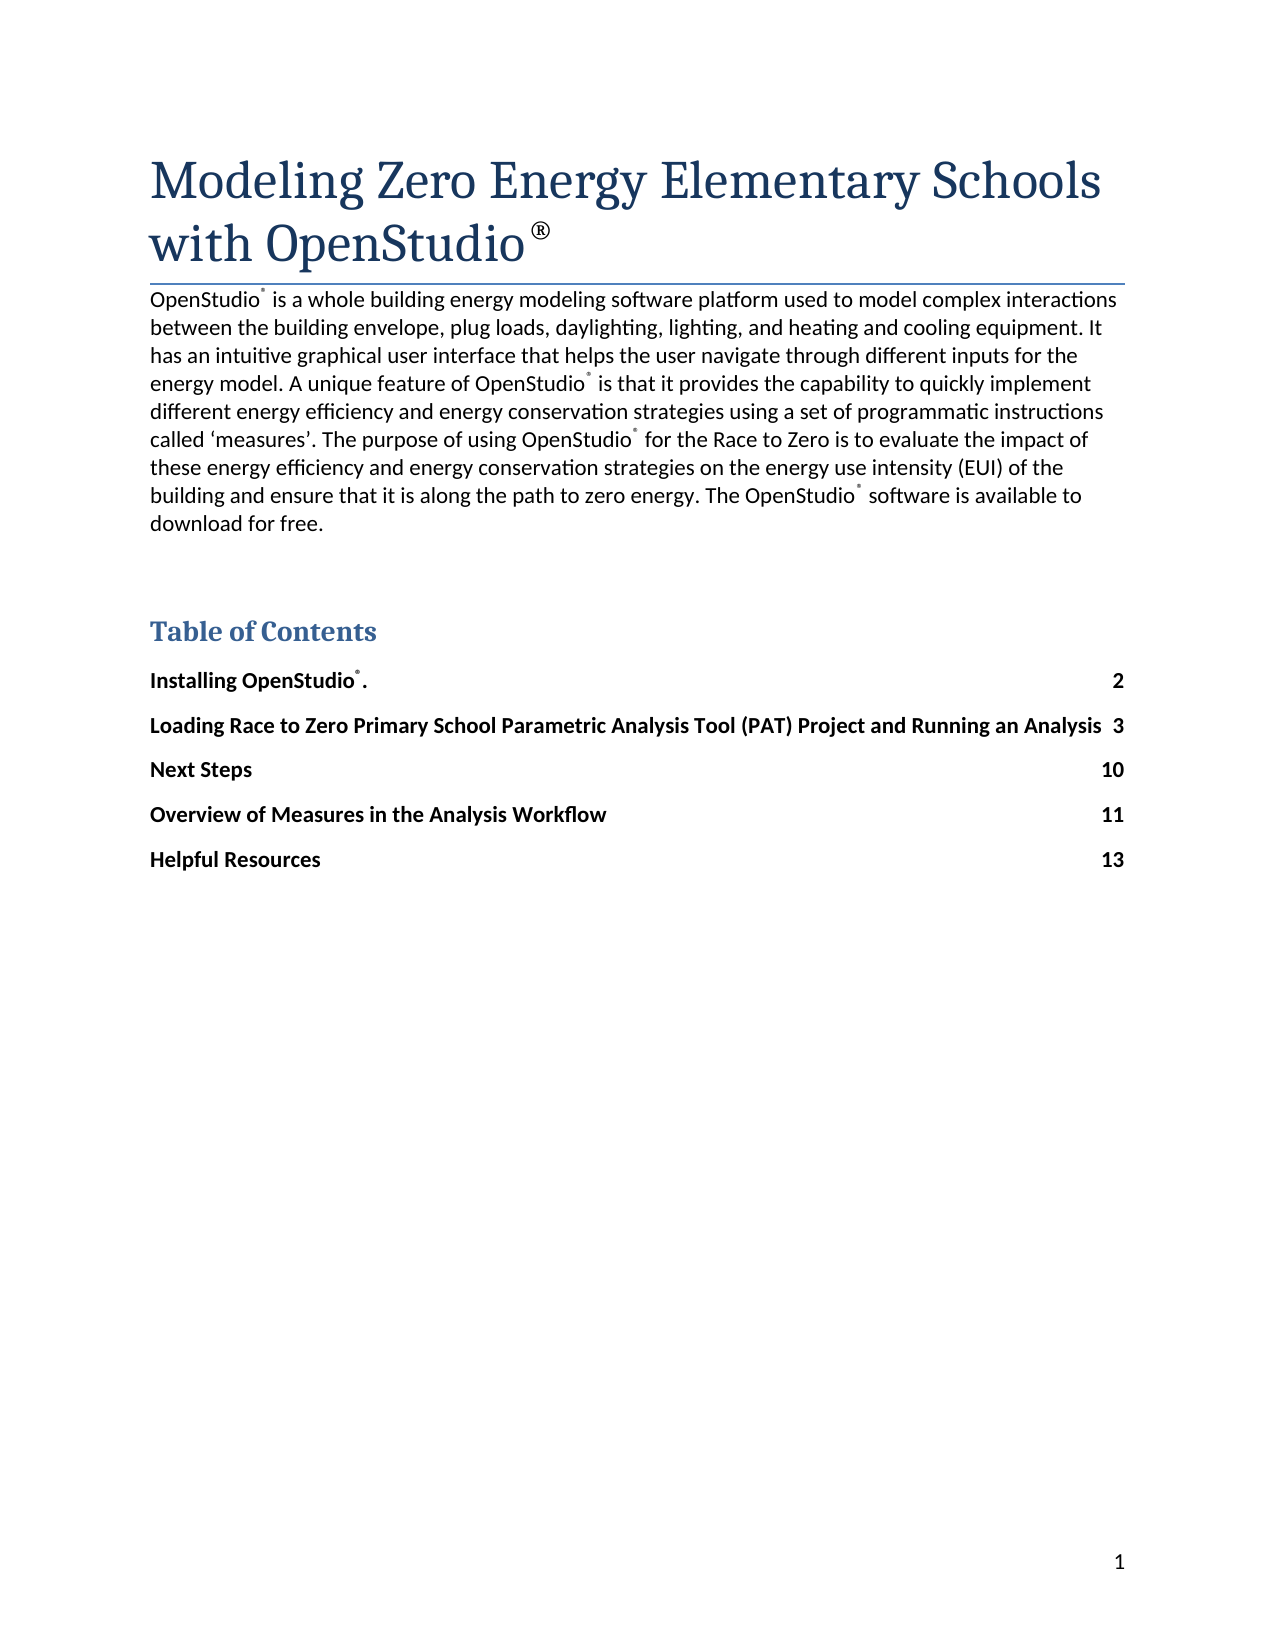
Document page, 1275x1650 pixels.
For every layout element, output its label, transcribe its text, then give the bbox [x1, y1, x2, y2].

text OpenStudio® is a whole building energy modeling software platform used to model complex interactions between the building envelope, plug loads, daylighting, lighting, and heating and cooling equipment. It has an intuitive graphical user interface that helps the user navigate through different inputs for the energy model. A unique feature of OpenStudio® is that it provides the capability to quickly implement different energy efficiency and energy conservation strategies using a set of programmatic instructions called ‘measures’. The purpose of using OpenStudio® for the Race to Zero is to evaluate the impact of these energy efficiency and energy conservation strategies on the energy use intensity (EUI) of the building and ensure that it is along the path to zero energy. The OpenStudio® software is available to download for free. [150, 285, 1125, 537]
title Modeling Zero Energy Elementary Schools with OpenStudio® [150, 150, 1125, 283]
